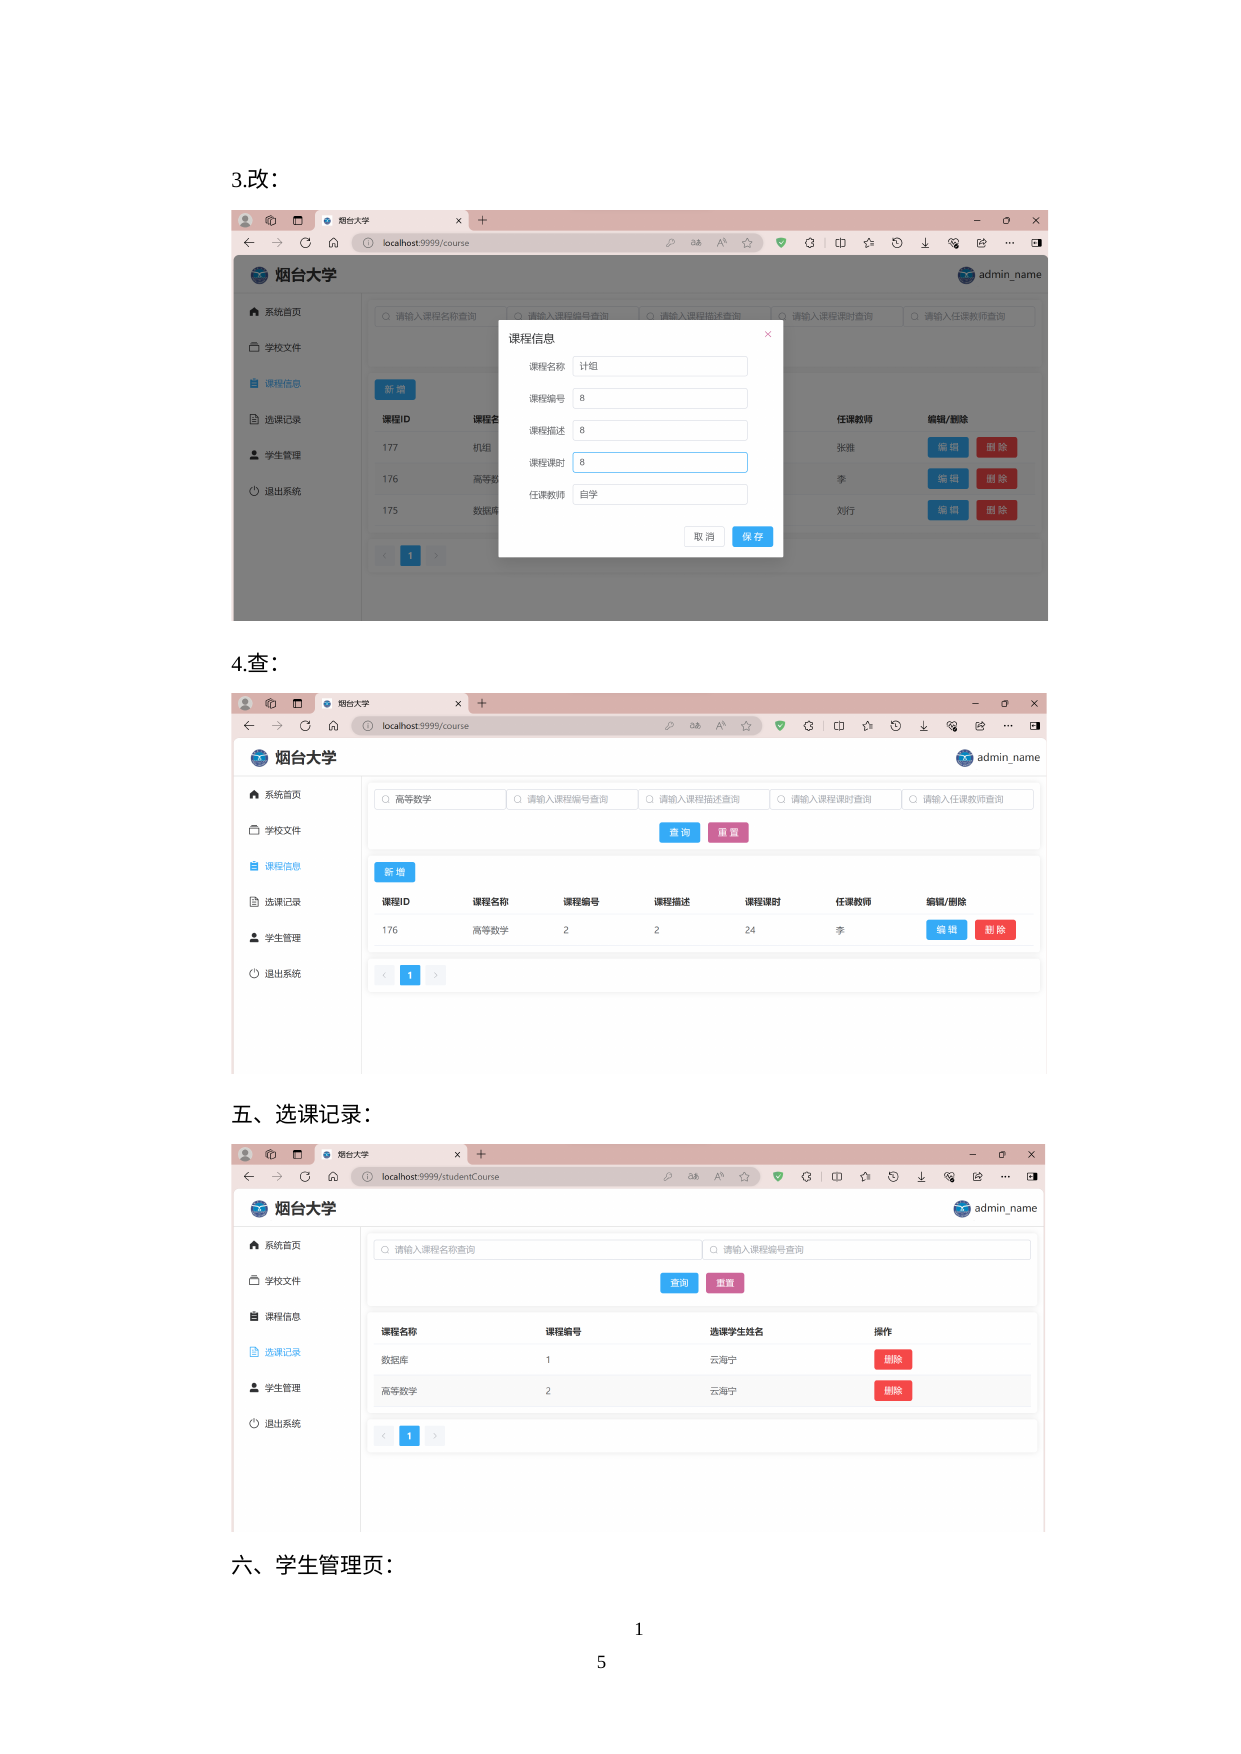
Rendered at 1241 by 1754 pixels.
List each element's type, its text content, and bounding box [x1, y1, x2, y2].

picture [231, 210, 1049, 621]
text 六、学生管理页： [187, 1547, 1053, 1580]
text 4.查： [187, 645, 1053, 678]
text 五、选课记录： [187, 1096, 1053, 1129]
picture [231, 693, 1047, 1074]
picture [231, 1144, 1046, 1532]
text 3.改： [187, 162, 1053, 194]
